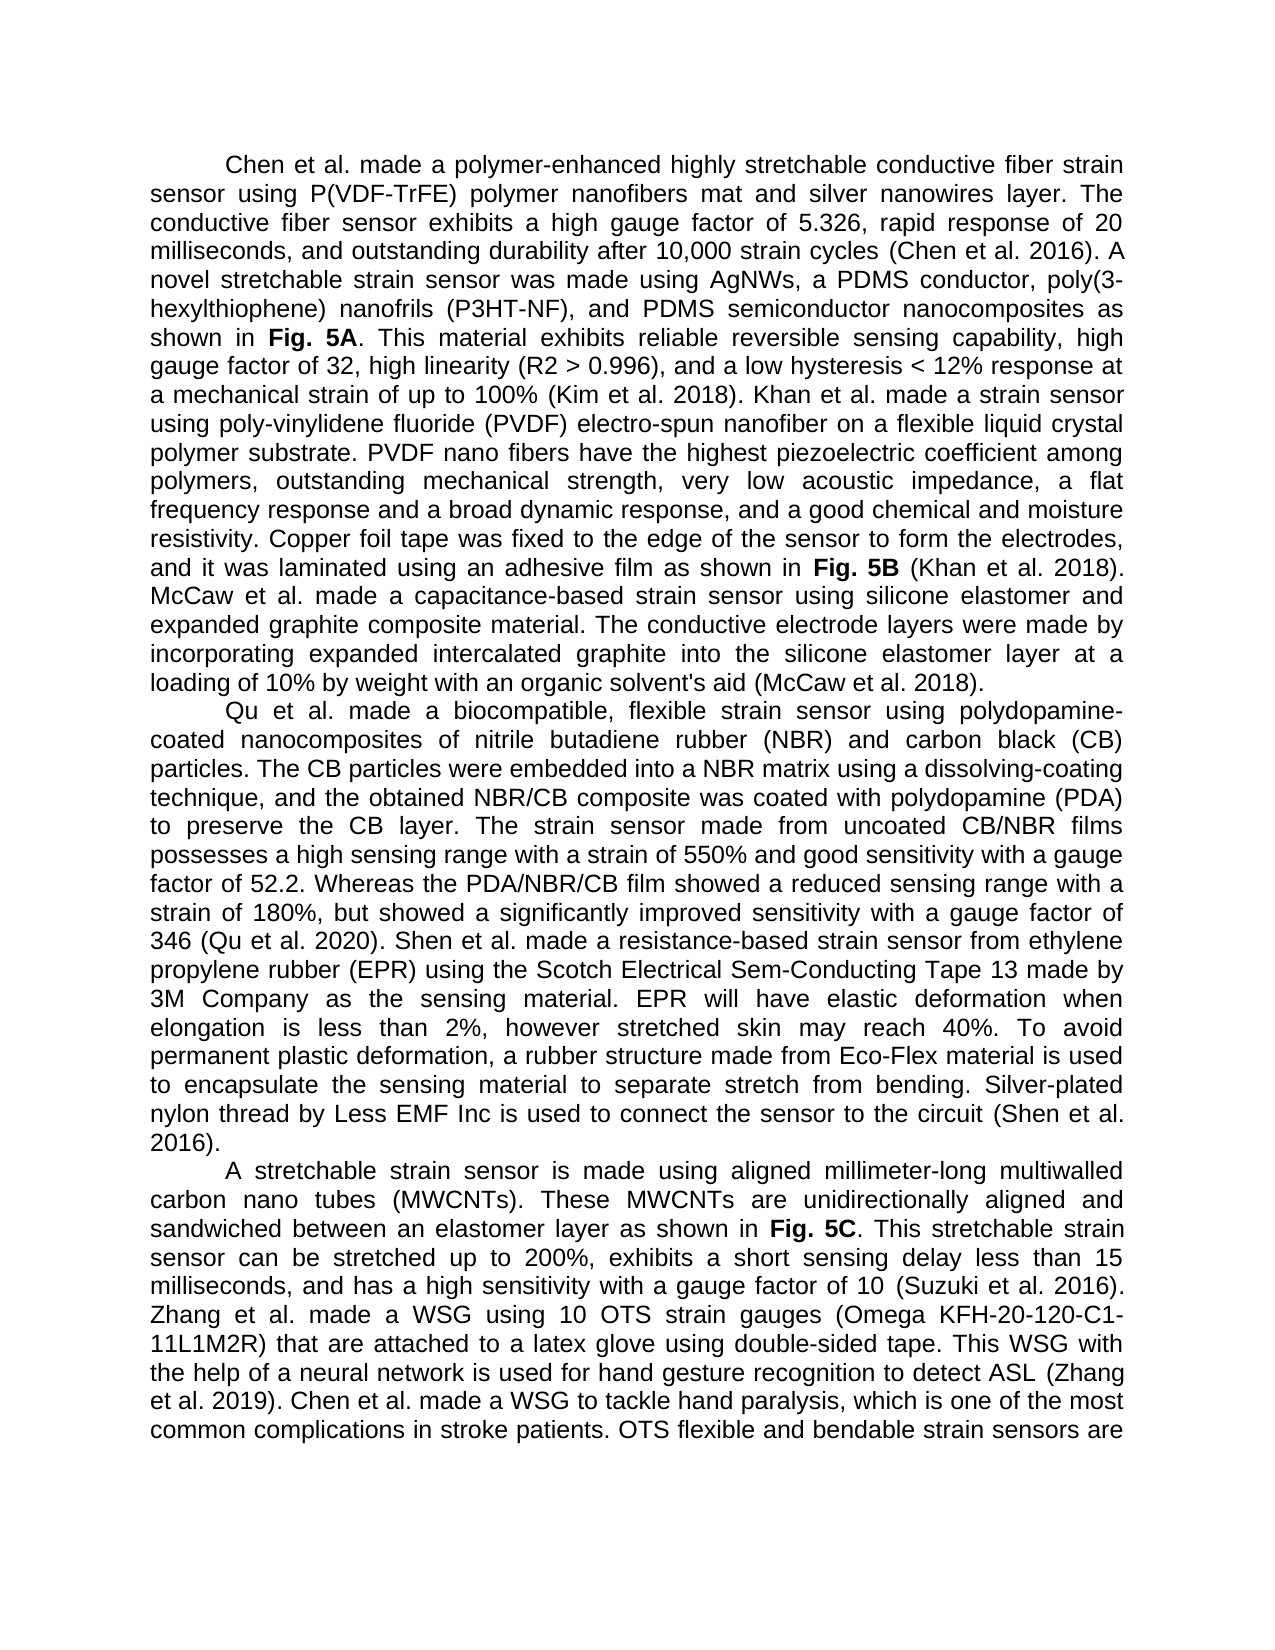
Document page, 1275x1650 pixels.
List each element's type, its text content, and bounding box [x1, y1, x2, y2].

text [150, 1156, 1125, 1444]
text Chen et al. made a polymer-enhanced highly stretchable conductive fiber strain sensor using P(VDF-TrFE) polymer nanofibers mat and silver nanowires layer. The conductive fiber sensor exhibits a high gauge factor of 5.326, rapid response of 20 milliseconds, and outstanding durability after 10,000 strain cycles (Chen et al. 2016). A novel stretchable strain sensor was made using AgNWs, a PDMS conductor, poly(3-hexylthiophene) nanofrils (P3HT-NF), and PDMS semiconductor nanocomposites as shown in Fig. 5A. This material exhibits reliable reversible sensing capability, high gauge factor of 32, high linearity (R2 > 0.996), and a low hysteresis < 12% response at a mechanical strain of up to 100% (Kim et al. 2018). Khan et al. made a strain sensor using poly-vinylidene fluoride (PVDF) electro-spun nanofiber on a flexible liquid crystal polymer substrate. PVDF nano fibers have the highest piezoelectric coefficient among polymers, outstanding mechanical strength, very low acoustic impedance, a flat frequency response and a broad dynamic response, and a good chemical and moisture resistivity. Copper foil tape was fixed to the edge of the sensor to form the electrodes, and it was laminated using an adhesive film as shown in Fig. 5B (Khan et al. 2018). McCaw et al. made a capacitance-based strain sensor using silicone elastomer and expanded graphite composite material. The conductive electrode layers were made by incorporating expanded intercalated graphite into the silicone elastomer layer at a loading of 10% by weight with an organic solvent's aid (McCaw et al. 2018). [150, 150, 1125, 696]
text Qu et al. made a biocompatible, flexible strain sensor using polydopamine-coated nanocomposites of nitrile butadiene rubber (NBR) and carbon black (CB) particles. The CB particles were embedded into a NBR matrix using a dissolving-coating technique, and the obtained NBR/CB composite was coated with polydopamine (PDA) to preserve the CB layer. The strain sensor made from uncoated CB/NBR films possesses a high sensing range with a strain of 550% and good sensitivity with a gauge factor of 52.2. Whereas the PDA/NBR/CB film showed a reduced sensing range with a strain of 180%, but showed a significantly improved sensitivity with a gauge factor of 346 (Qu et al. 2020). Shen et al. made a resistance-based strain sensor from ethylene propylene rubber (EPR) using the Scotch Electrical Sem-Conducting Tape 13 made by 3M Company as the sensing material. EPR will have elastic deformation when elongation is less than 2%, however stretched skin may reach 40%. To avoid permanent plastic deformation, a rubber structure made from Eco-Flex material is used to encapsulate the sensing material to separate stretch from bending. Silver-plated nylon thread by Less EMF Inc is used to connect the sensor to the circuit (Shen et al. 2016). [150, 696, 1125, 1156]
